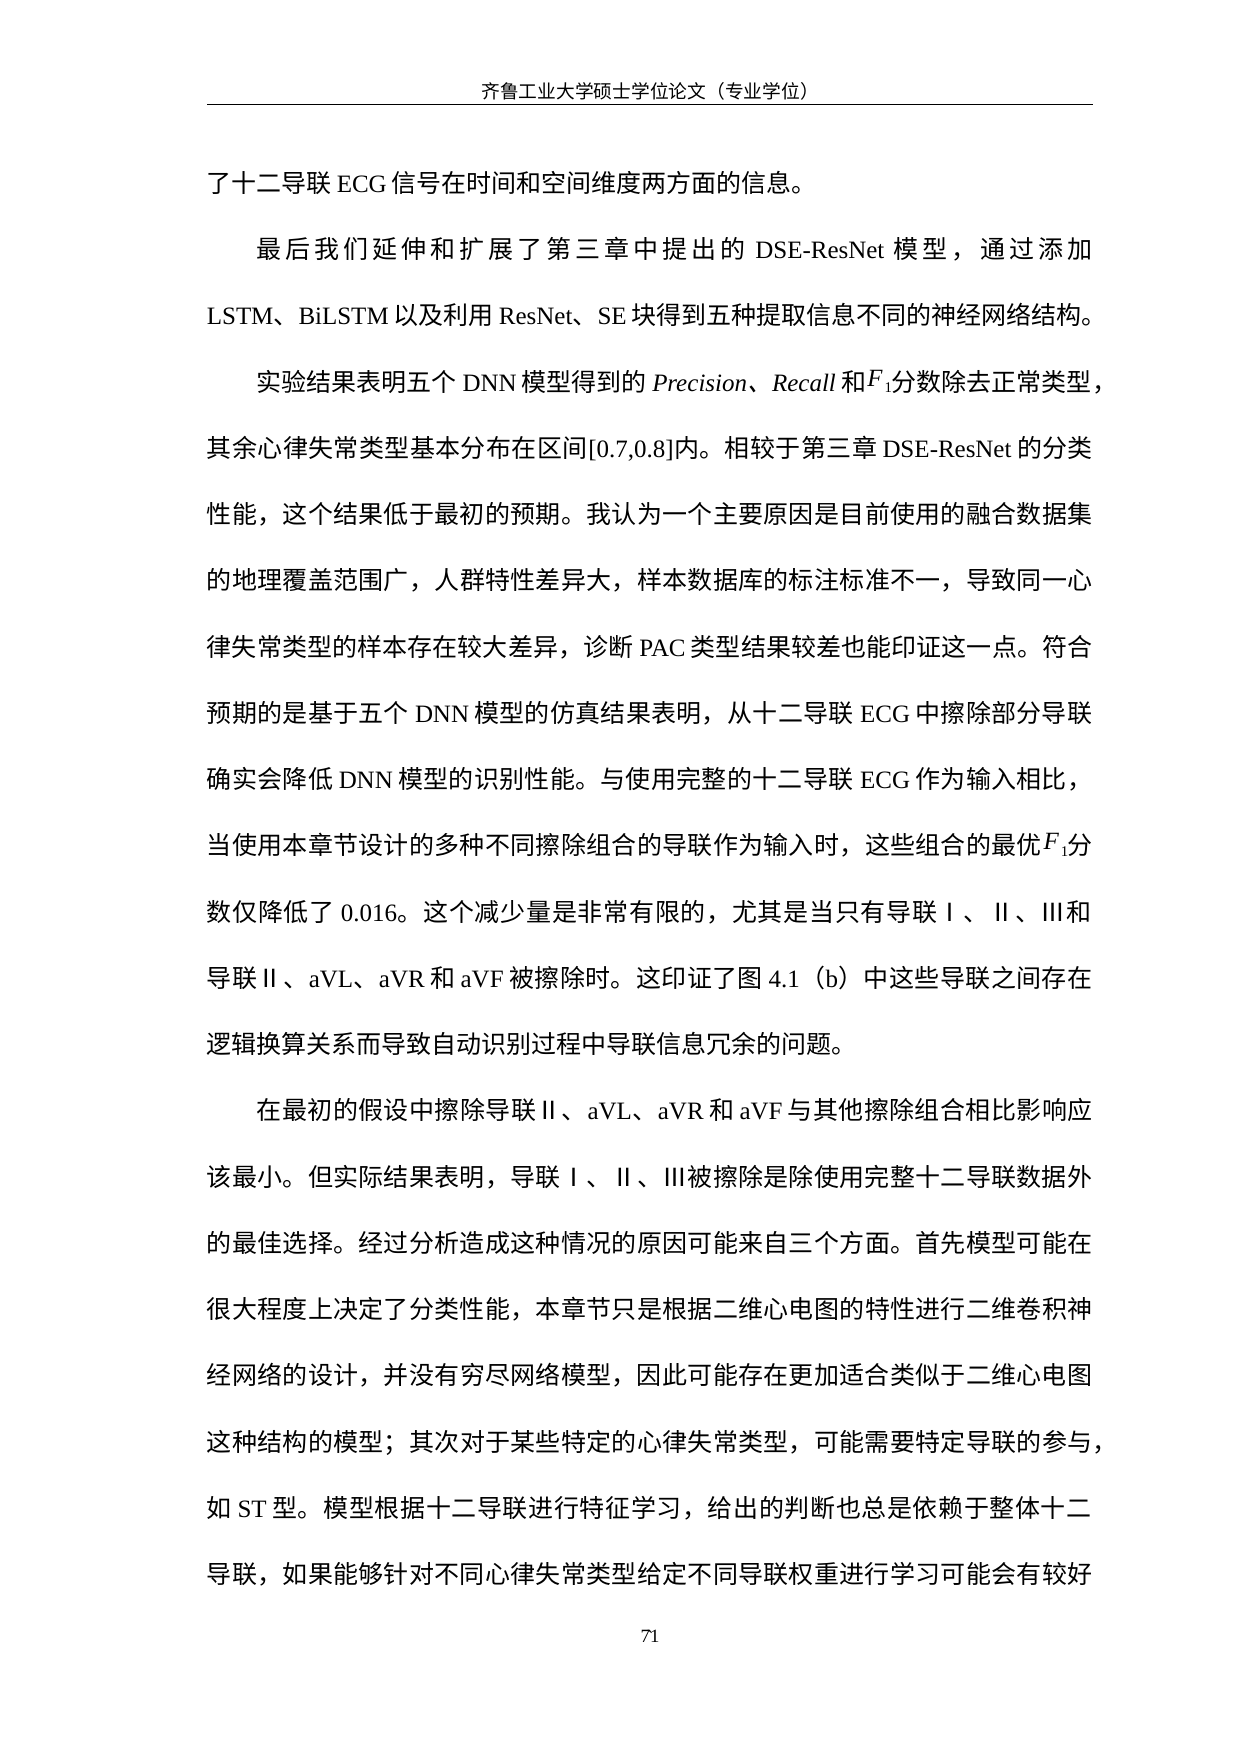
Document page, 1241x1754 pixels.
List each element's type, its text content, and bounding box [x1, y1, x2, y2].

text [207, 148, 1093, 214]
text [207, 1076, 1093, 1606]
text 最后我们延伸和扩展了第三章中提出的DSE-ResNet模型，通过添加LSTM、BiLSTM以及利用ResNet、SE块得到五种提取信息不同的神经网络结构。 [207, 214, 1093, 347]
text 实验结果表明五个DNN模型得到的Precision、Recall和分数除去正常类型，其余心律失常类型基本分布在区间[0.7,0.8]内。相较于第三章DSE-ResNet的分类性能，这个结果低于最初的预期。我认为一个主要原因是目前使用的融合数据集的地理覆盖范围广，人群特性差异大，样本数据库的标注标准不一，导致同一心律失常类型的样本存在较大差异，诊断PAC类型结果较差也能印证这一点。符合预期的是基于五个DNN模型的仿真结果表明，从十二导联ECG中擦除部分导联确实会降低DNN模型的识别性能。与使用完整的十二导联ECG作为输入相比，当使用本章节设计的多种不同擦除组合的导联作为输入时，这些组合的最优分数仅降低了0.016。这个减少量是非常有限的，尤其是当只有导联Ⅰ、Ⅱ、Ⅲ和导联Ⅱ、aVL、aVR和aVF被擦除时。这印证了图4.1（b）中这些导联之间存在逻辑换算关系而导致自动识别过程中导联信息冗余的问题。 [207, 347, 1093, 1076]
